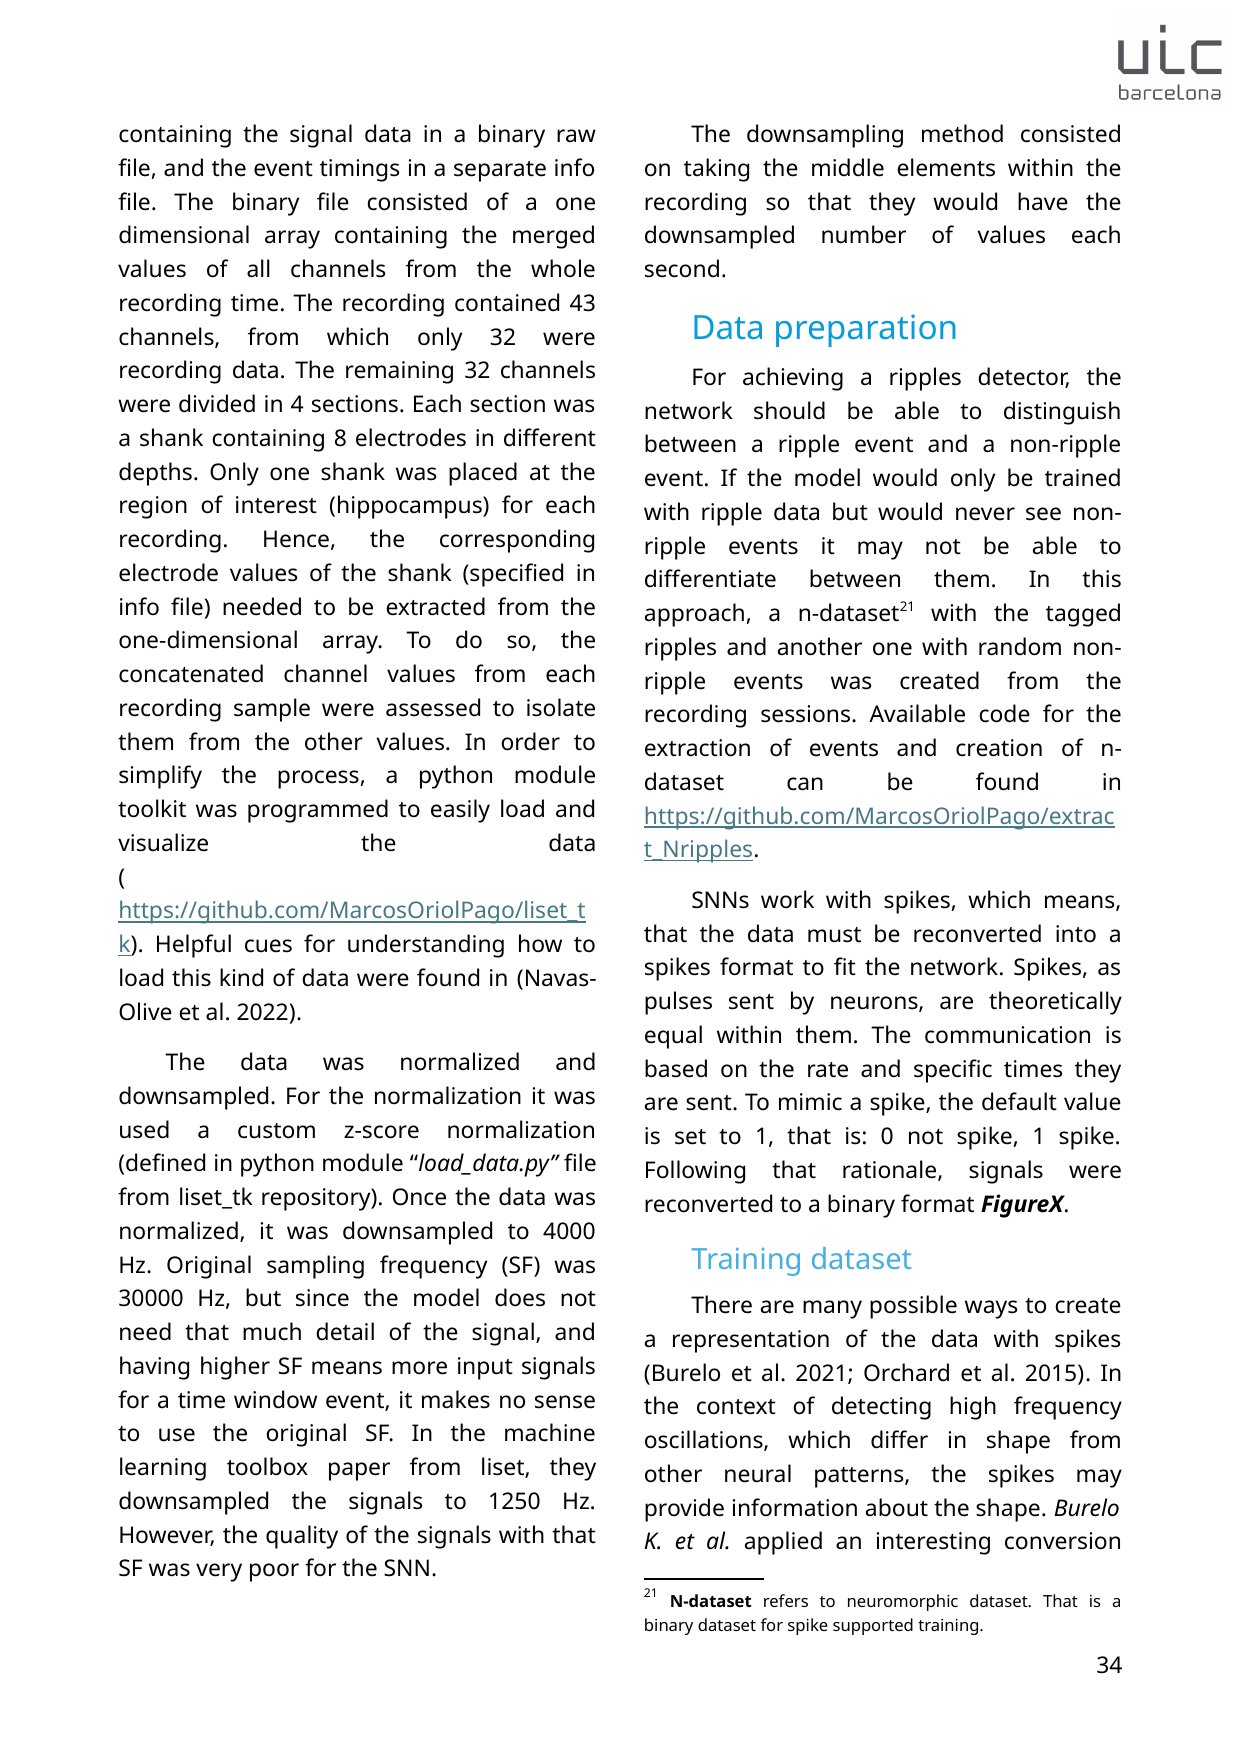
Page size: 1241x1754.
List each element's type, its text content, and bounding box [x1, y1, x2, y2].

text For achieving a ripples detector, the network should be able to distinguish between a ripple event and a non-ripple event. If the model would only be trained with ripple data but would never see non-ripple events it may not be able to differentiate between them. In this approach, a n-dataset with the tagged ripples and another one with random non-ripple events was created from the recording sessions. Available code for the extraction of events and creation of n-dataset can be found in https://github.com/MarcosOriolPago/extract_Nripples. [644, 361, 1122, 864]
text The data was normalized and downsampled. For the normalization it was used a custom z-score normalization (defined in python module “load_data.py” file from liset_tk repository). Once the data was normalized, it was downsampled to 4000 Hz. Original sampling frequency (SF) was 30000 Hz, but since the model does not need that much detail of the signal, and having higher SF means more input signals for a time window event, it makes no sense to use the original SF. In the machine learning toolbox paper from liset, they downsampled the signals to 1250 Hz. However, the quality of the signals with that SF was very poor for the SNN. [118, 1046, 596, 1583]
subtitle Data preparation [644, 303, 1122, 349]
text SNNs work with spikes, which means, that the data must be reconverted into a spikes format to fit the network. Spikes, as pulses sent by neurons, are theoretically equal within them. The communication is based on the rate and specific times they are sent. To mimic a spike, the default value is set to 1, that is: 0 not spike, 1 spike. Following that rationale, signals were reconverted to a binary format FigureX. [644, 884, 1122, 1219]
text The downsampling method consisted on taking the middle elements within the recording so that they would have the downsampled number of values each second. [644, 118, 1122, 284]
picture [1110, 11, 1229, 110]
subtitle Training dataset [644, 1238, 1122, 1278]
